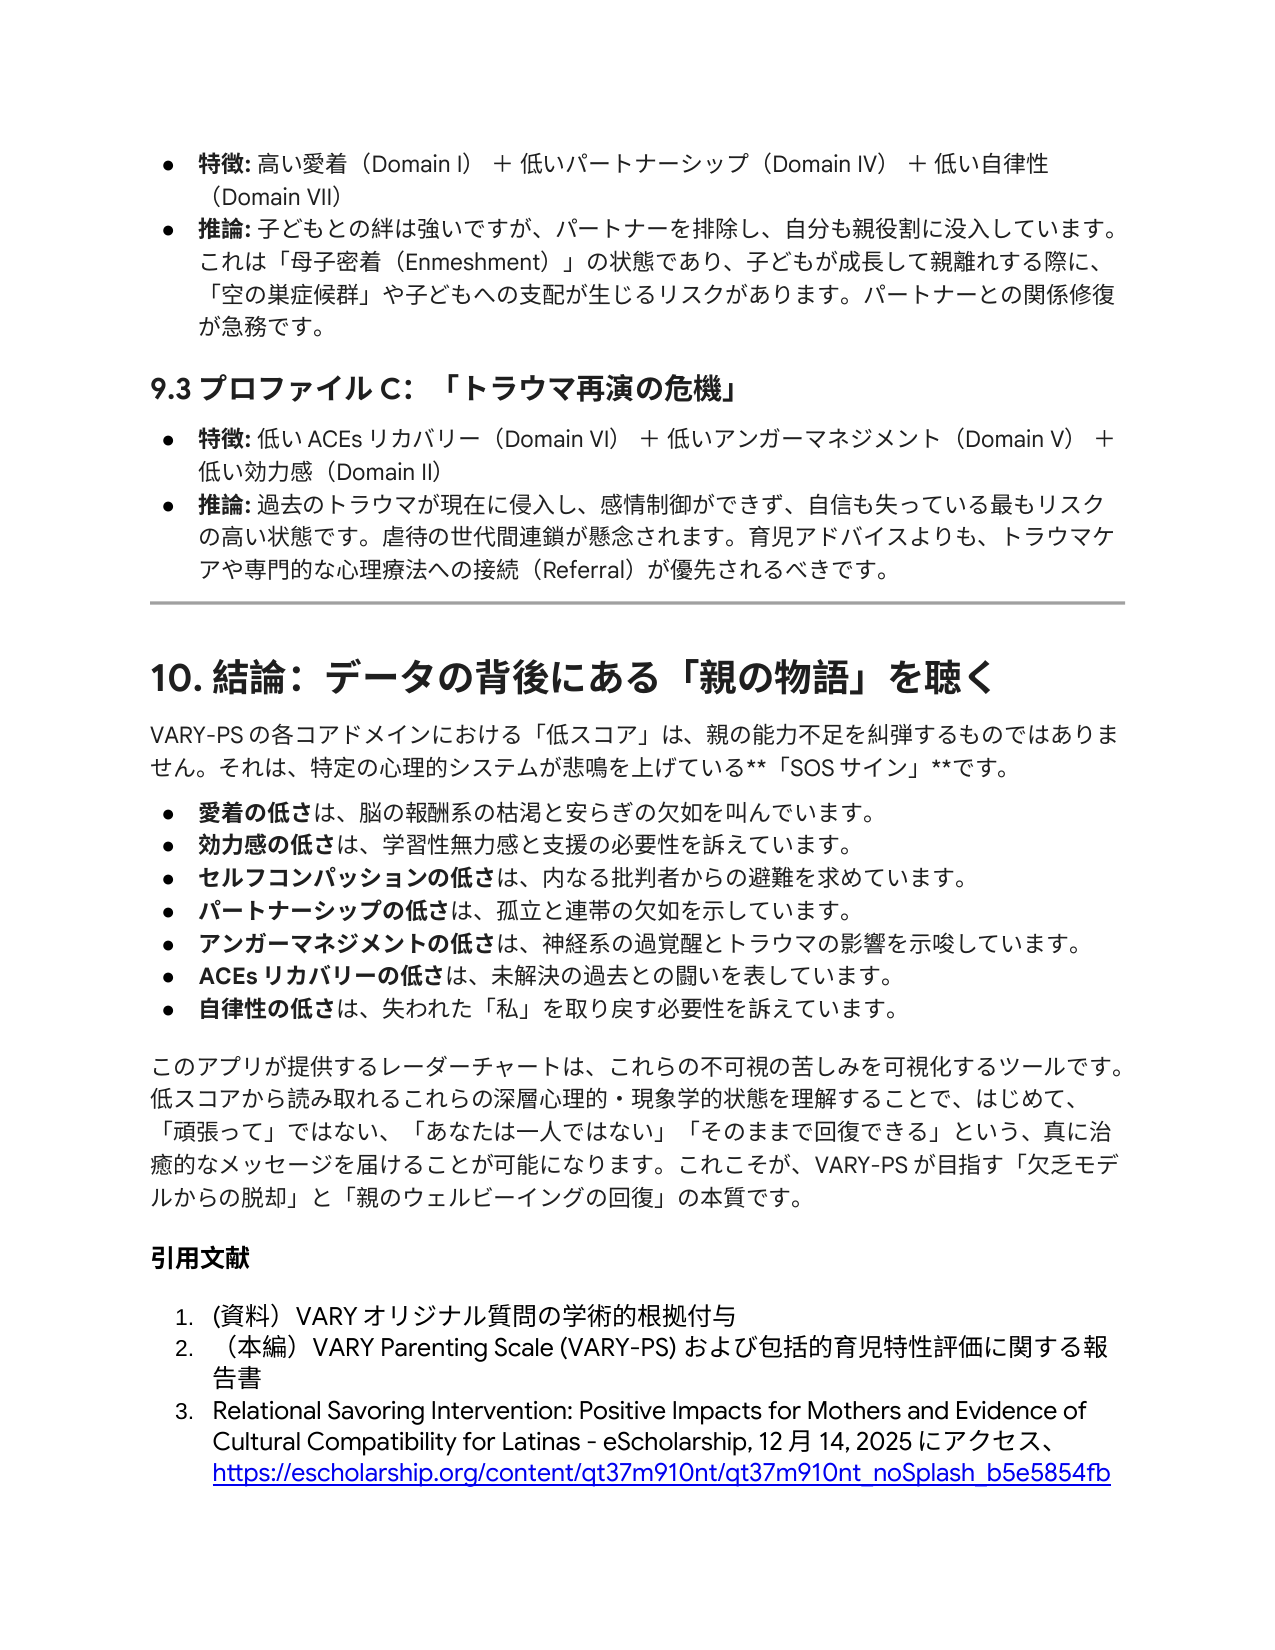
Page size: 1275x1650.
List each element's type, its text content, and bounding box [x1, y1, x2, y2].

list ACEsリカバリーの低さは、未解決の過去との闘いを表しています。 [161, 962, 1125, 991]
subtitle 9.3 プロファイルC：「トラウマ再演の危機」 [150, 371, 1125, 408]
list 推論: 子どもとの絆は強いですが、パートナーを排除し、自分も親役割に没入しています。これは「母子密着（Enmeshment）」の状態であり、子どもが成長して親離れする際に、「空の巣症候群」や子どもへの支配が生じるリスクがあります。パートナーとの関係修復が急務です。 [161, 215, 1125, 342]
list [175, 1395, 1125, 1489]
list 愛着の低さは、脳の報酬系の枯渇と安らぎの欠如を叫んでいます。 [161, 799, 1125, 828]
subtitle 10. 結論：データの背後にある「親の物語」を聴く [150, 605, 1125, 702]
list アンガーマネジメントの低さは、神経系の過覚醒とトラウマの影響を示唆しています。 [161, 930, 1125, 958]
list (資料）VARYオリジナル質問の学術的根拠付与 [175, 1301, 1125, 1332]
text このアプリが提供するレーダーチャートは、これらの不可視の苦しみを可視化するツールです。低スコアから読み取れるこれらの深層心理的・現象学的状態を理解することで、はじめて、「頑張って」ではない、「あなたは一人ではない」「そのままで回復できる」という、真に治癒的なメッセージを届けることが可能になります。これこそが、VARY-PSが目指す「欠乏モデルからの脱却」と「親のウェルビーイングの回復」の本質です。 [150, 1053, 1125, 1212]
list セルフコンパッションの低さは、内なる批判者からの避難を求めています。 [161, 864, 1125, 893]
list （本編）VARY Parenting Scale (VARY-PS) および包括的育児特性評価に関する報告書 [175, 1332, 1125, 1395]
list パートナーシップの低さは、孤立と連帯の欠如を示しています。 [161, 897, 1125, 926]
list 特徴: 高い愛着（Domain I） ＋ 低いパートナーシップ（Domain IV） ＋ 低い自律性（Domain VII） [161, 150, 1125, 211]
list 効力感の低さは、学習性無力感と支援の必要性を訴えています。 [161, 832, 1125, 860]
subtitle 引用文献 [150, 1243, 1125, 1274]
list 推論: 過去のトラウマが現在に侵入し、感情制御ができず、自信も失っている最もリスクの高い状態です。虐待の世代間連鎖が懸念されます。育児アドバイスよりも、トラウマケアや専門的な心理療法への接続（Referral）が優先されるべきです。 [161, 491, 1125, 585]
text VARY-PSの各コアドメインにおける「低スコア」は、親の能力不足を糾弾するものではありません。それは、特定の心理的システムが悲鳴を上げている**「SOSサイン」**です。 [150, 721, 1125, 782]
list 自律性の低さは、失われた「私」を取り戻す必要性を訴えています。 [161, 995, 1125, 1024]
list 特徴: 低いACEsリカバリー（Domain VI） ＋ 低いアンガーマネジメント（Domain V） ＋ 低い効力感（Domain II） [161, 425, 1125, 487]
